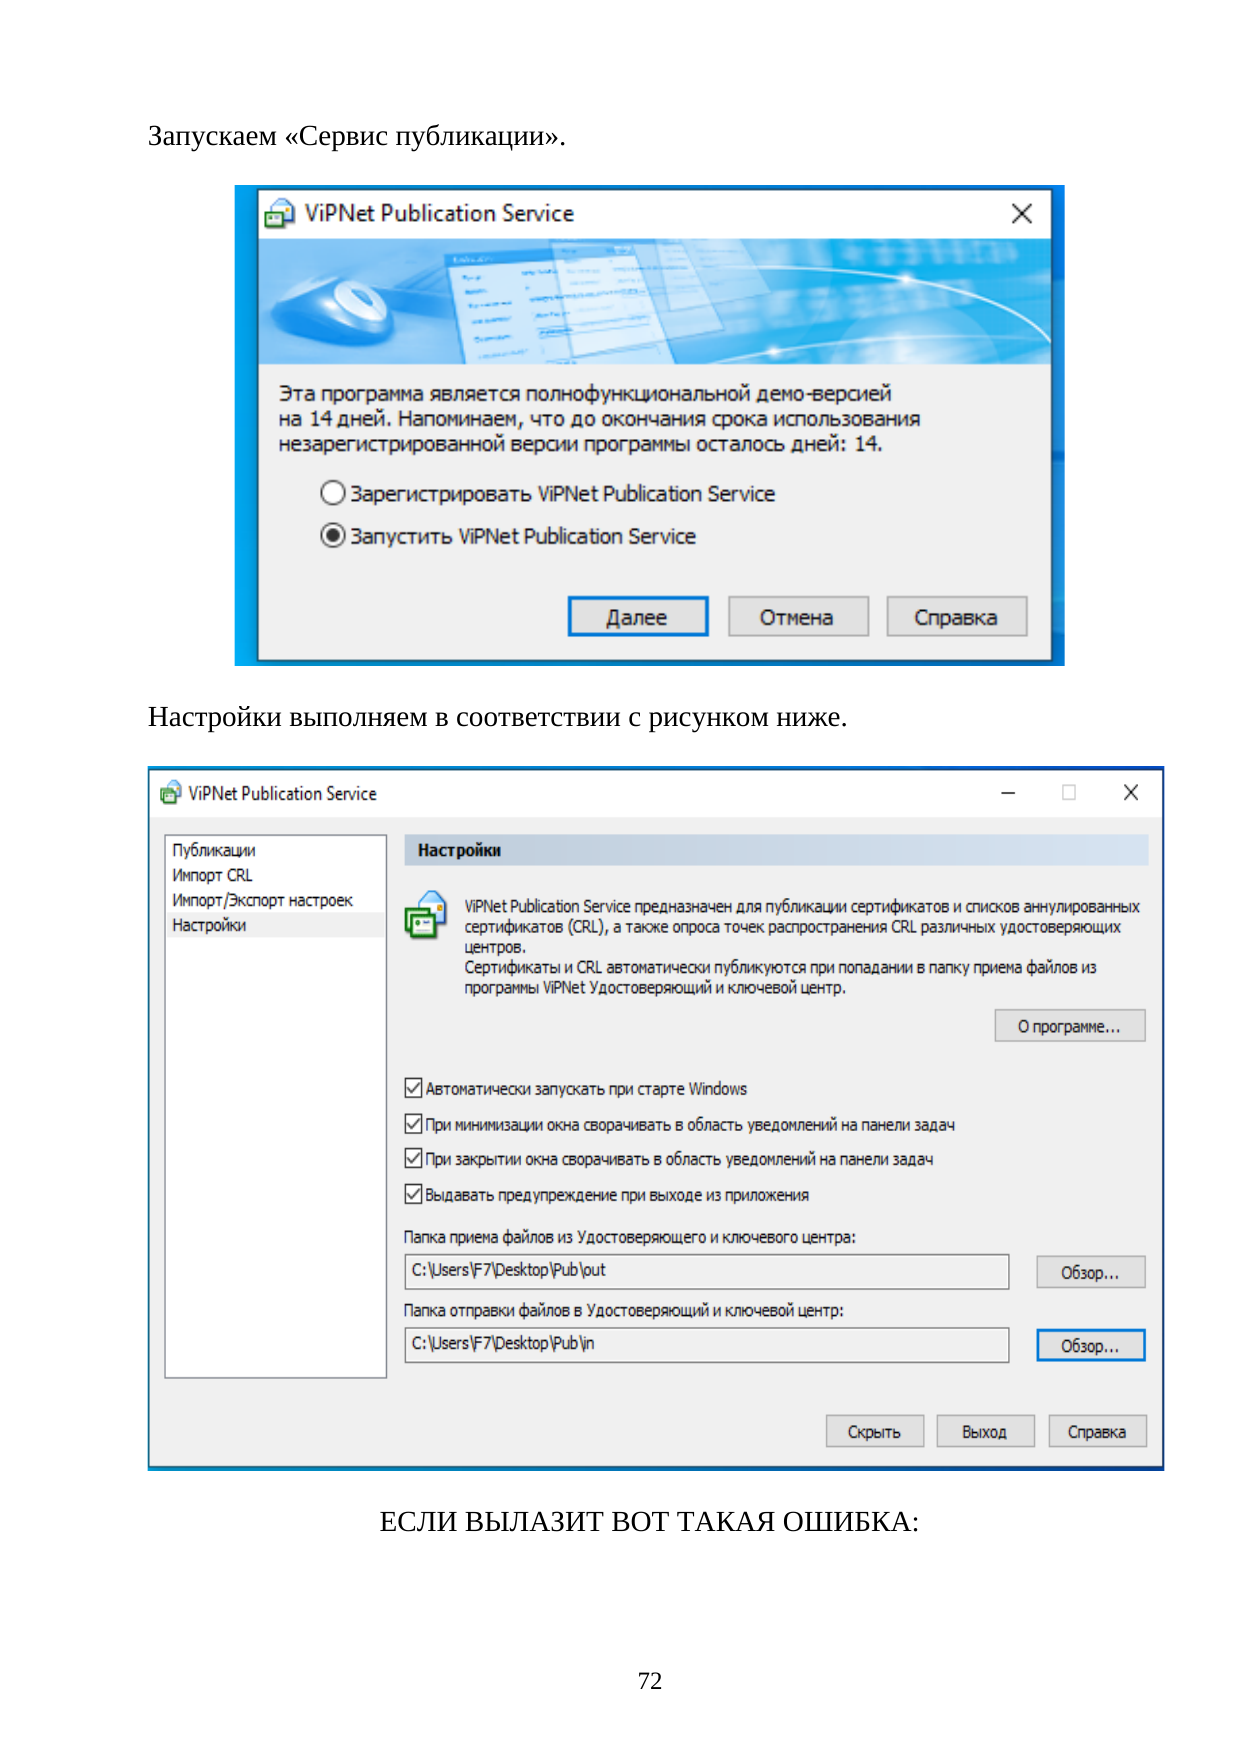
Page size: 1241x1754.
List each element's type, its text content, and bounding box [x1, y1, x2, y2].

text Настройки выполняем в соответствии с рисунком ниже. [148, 699, 1152, 733]
picture [147, 766, 1165, 1471]
text ЕСЛИ ВЫЛАЗИТ ВОТ ТАКАЯ ОШИБКА: [148, 1504, 1152, 1538]
text Запускаем «Сервис публикации». [148, 118, 1152, 152]
picture [258, 185, 1065, 666]
